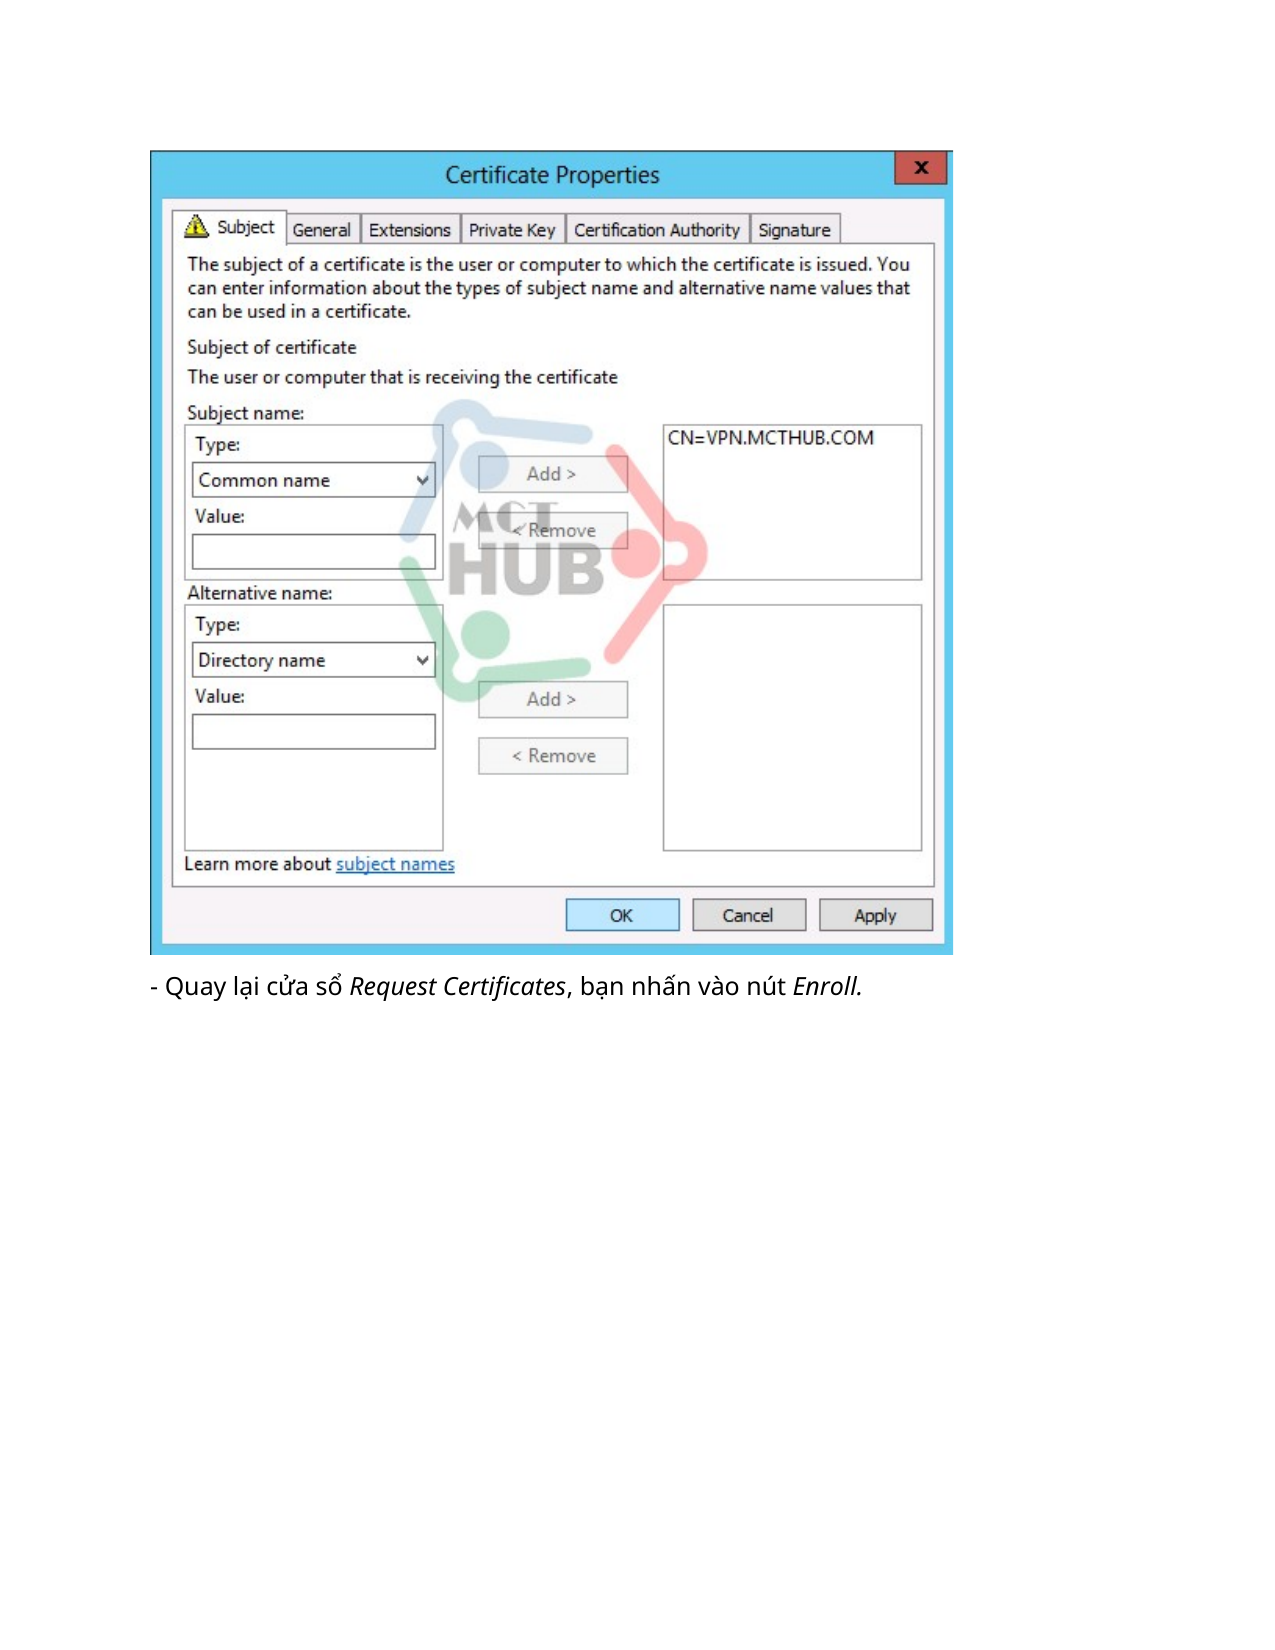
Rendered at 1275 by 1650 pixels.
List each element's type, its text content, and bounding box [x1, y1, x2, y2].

text - Quay lại cửa sổ Request Certificates, bạn nhấn vào nút Enroll. [150, 969, 1125, 1003]
picture [150, 150, 954, 955]
